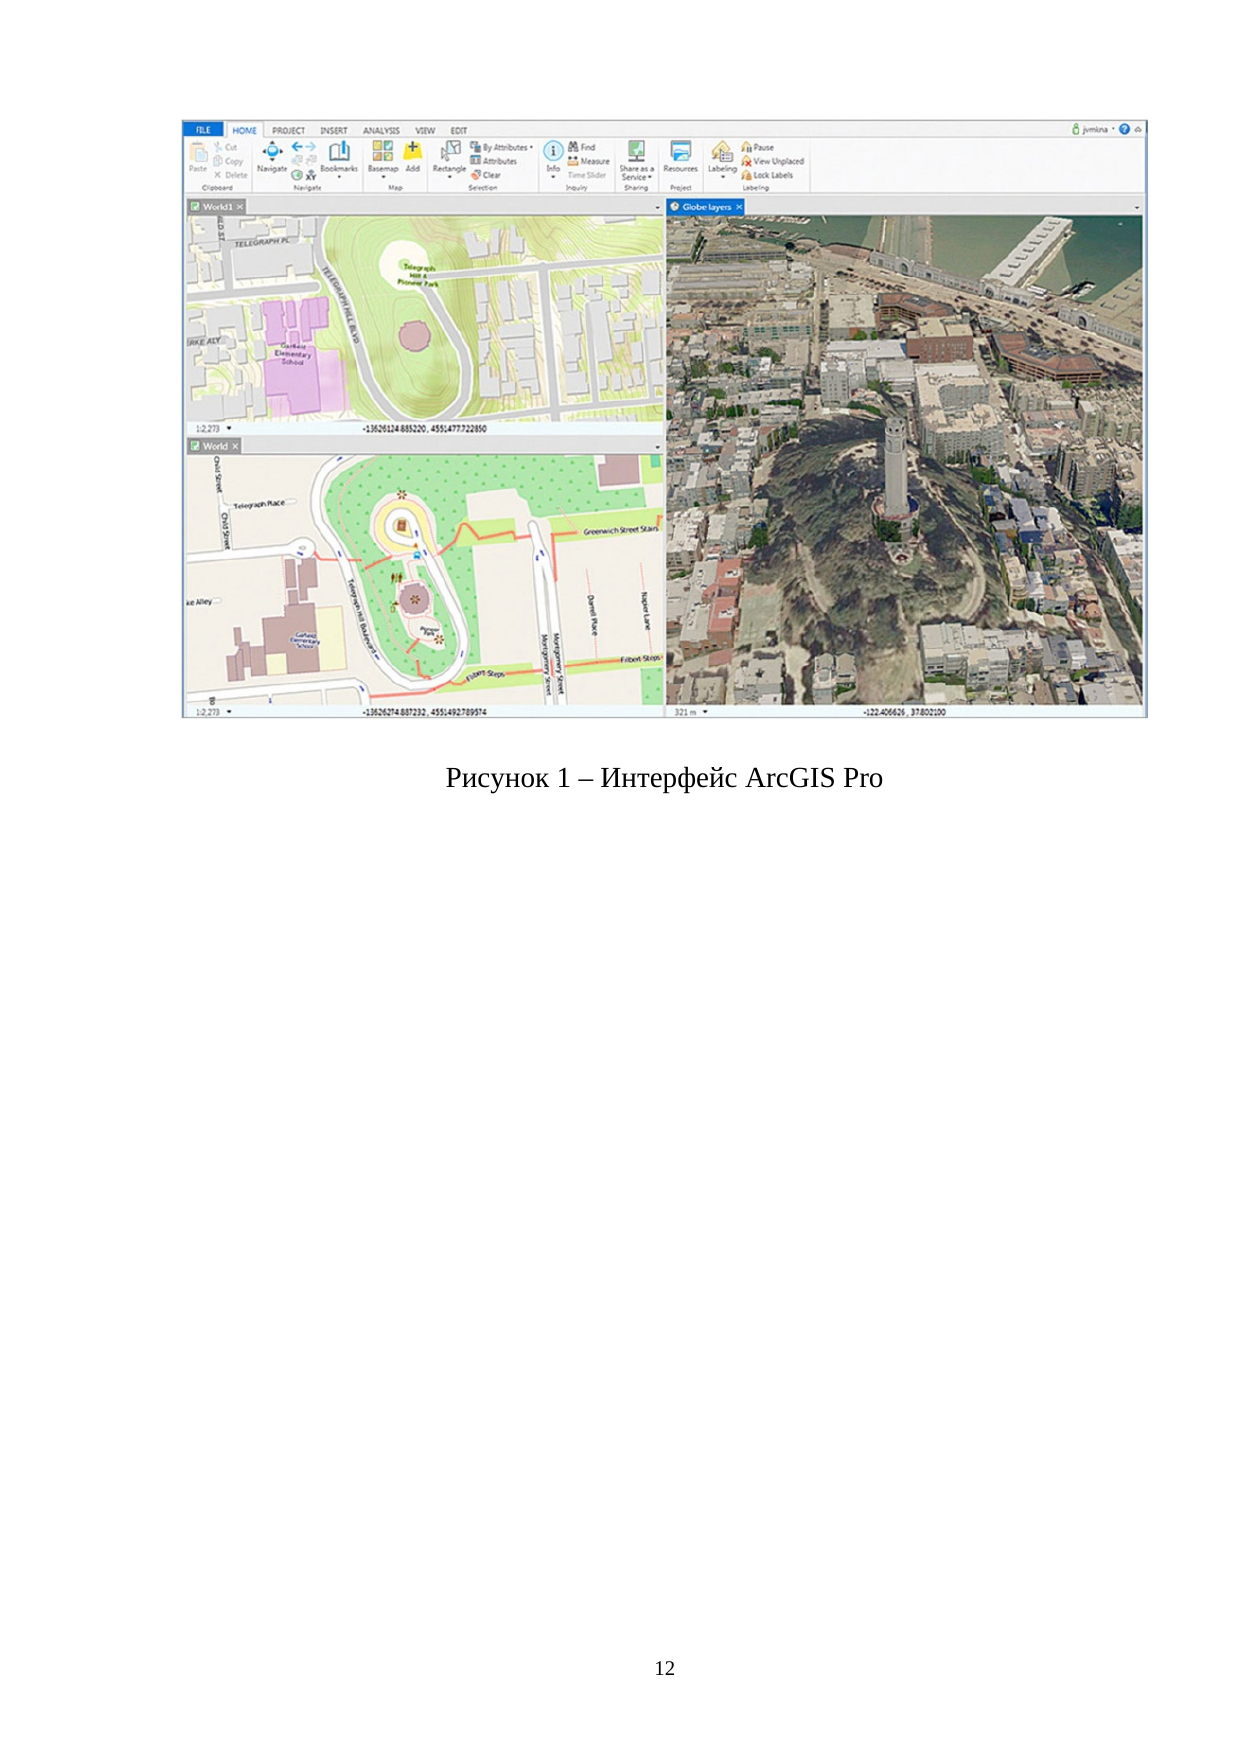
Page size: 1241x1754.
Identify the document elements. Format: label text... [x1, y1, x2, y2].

text Рисунок – Интерфейс ArcGIS Pro [177, 760, 1152, 793]
picture [180, 118, 1149, 719]
